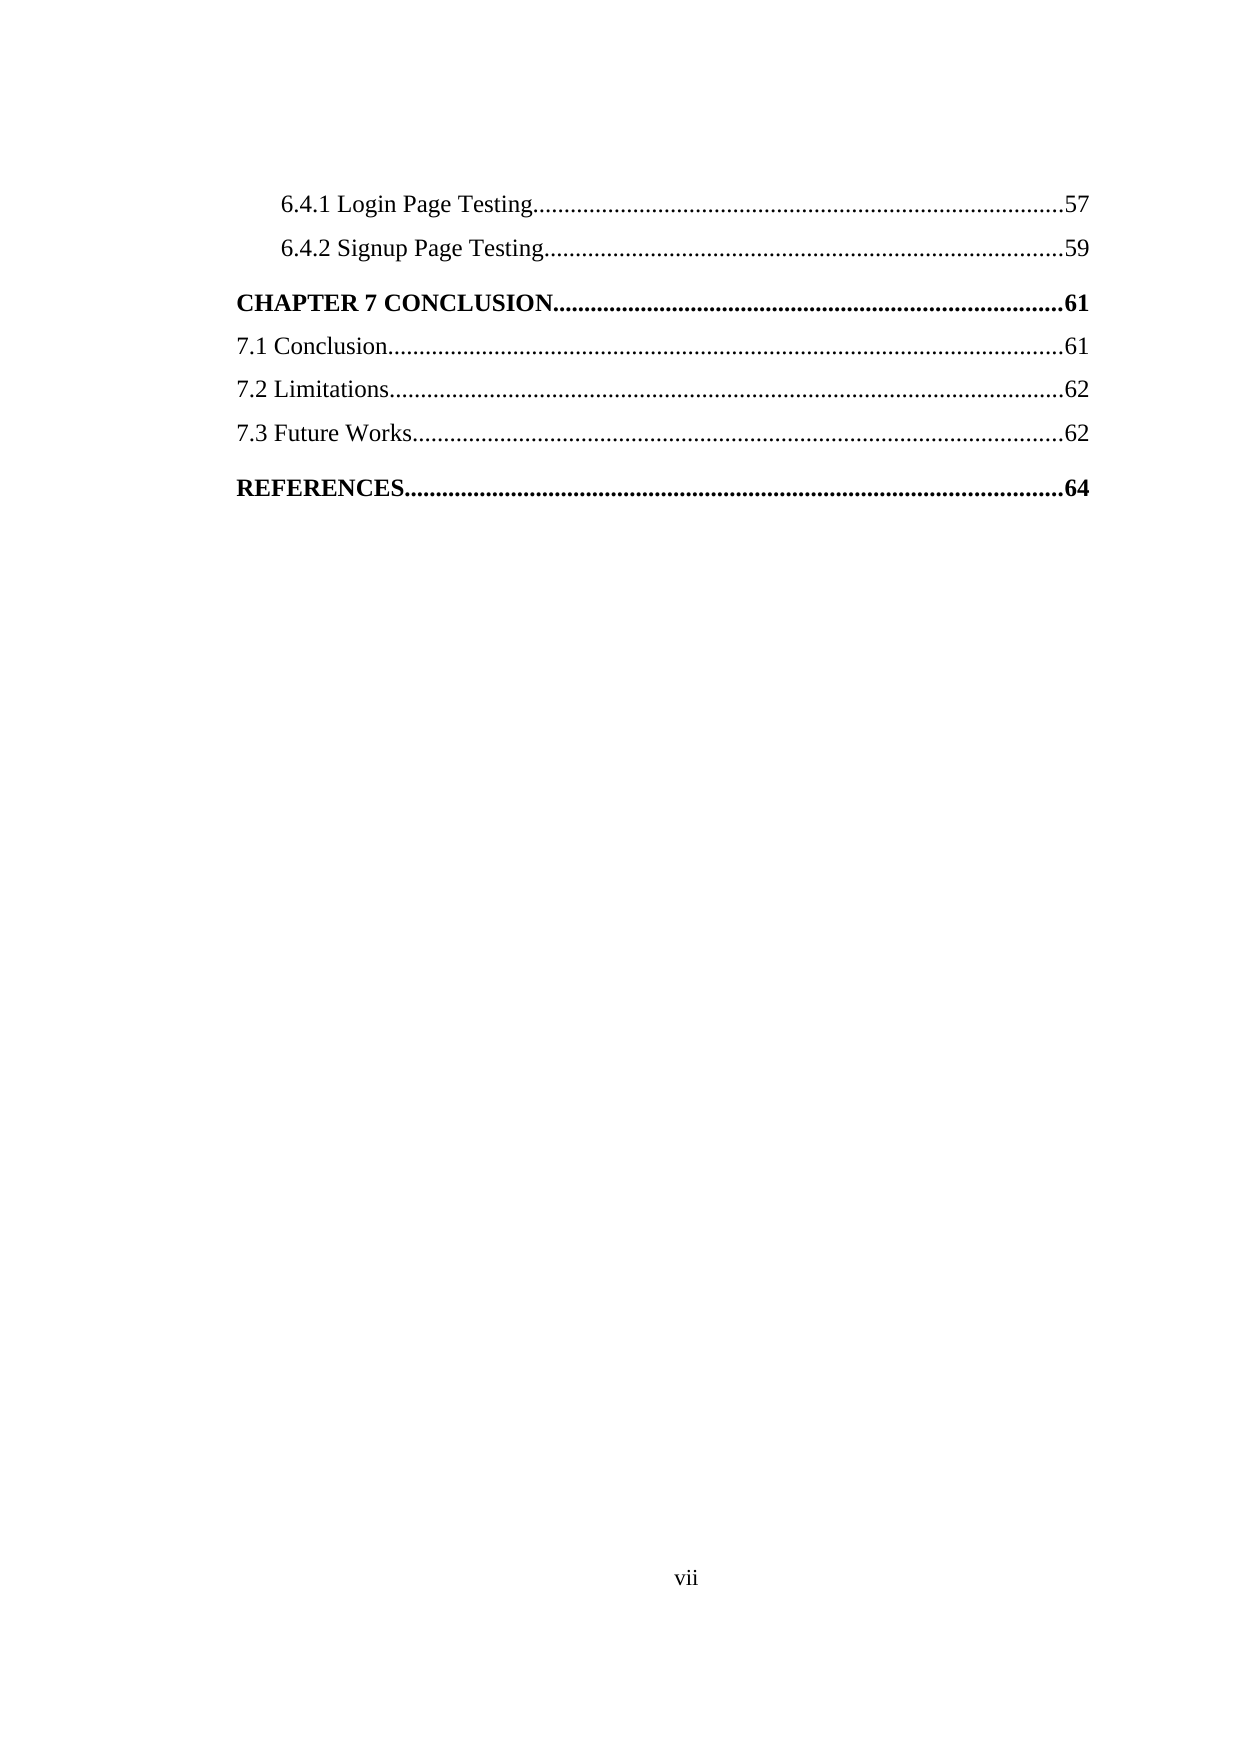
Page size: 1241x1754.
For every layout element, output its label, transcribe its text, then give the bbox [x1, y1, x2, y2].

text CHAPTER 7 CONCLUSION 61 [236, 288, 1090, 317]
text 6.4.1 Login Page Testing 57 [281, 189, 1090, 218]
text 7.2 Limitations 62 [236, 374, 1090, 403]
text 7.1 Conclusion 61 [236, 331, 1090, 360]
text 7.3 Future Works 62 [236, 418, 1090, 446]
text references 64 [236, 473, 1090, 502]
text 6.4.2 Signup Page Testing 59 [281, 233, 1090, 261]
